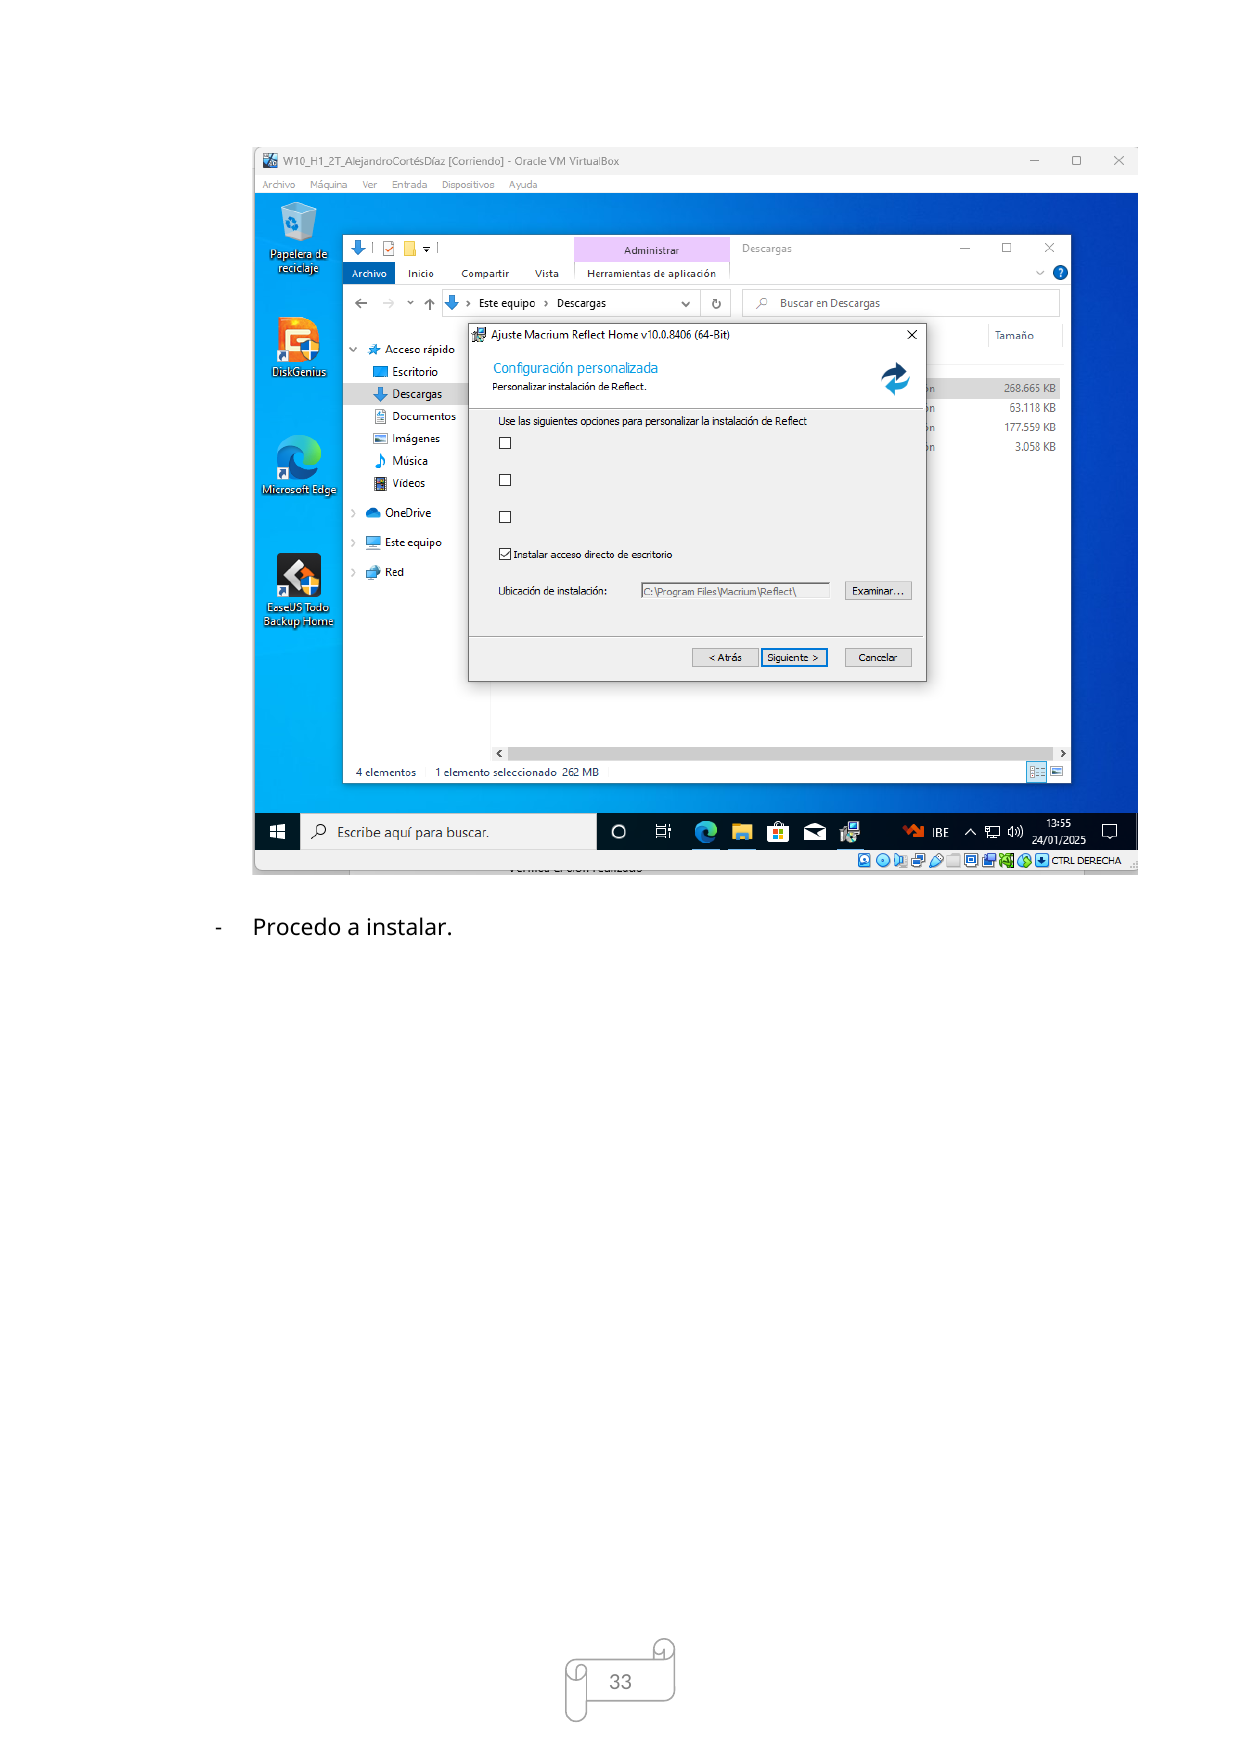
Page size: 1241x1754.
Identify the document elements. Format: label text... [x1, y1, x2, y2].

list Procedo a instalar. [215, 911, 1063, 942]
picture [252, 147, 1138, 875]
